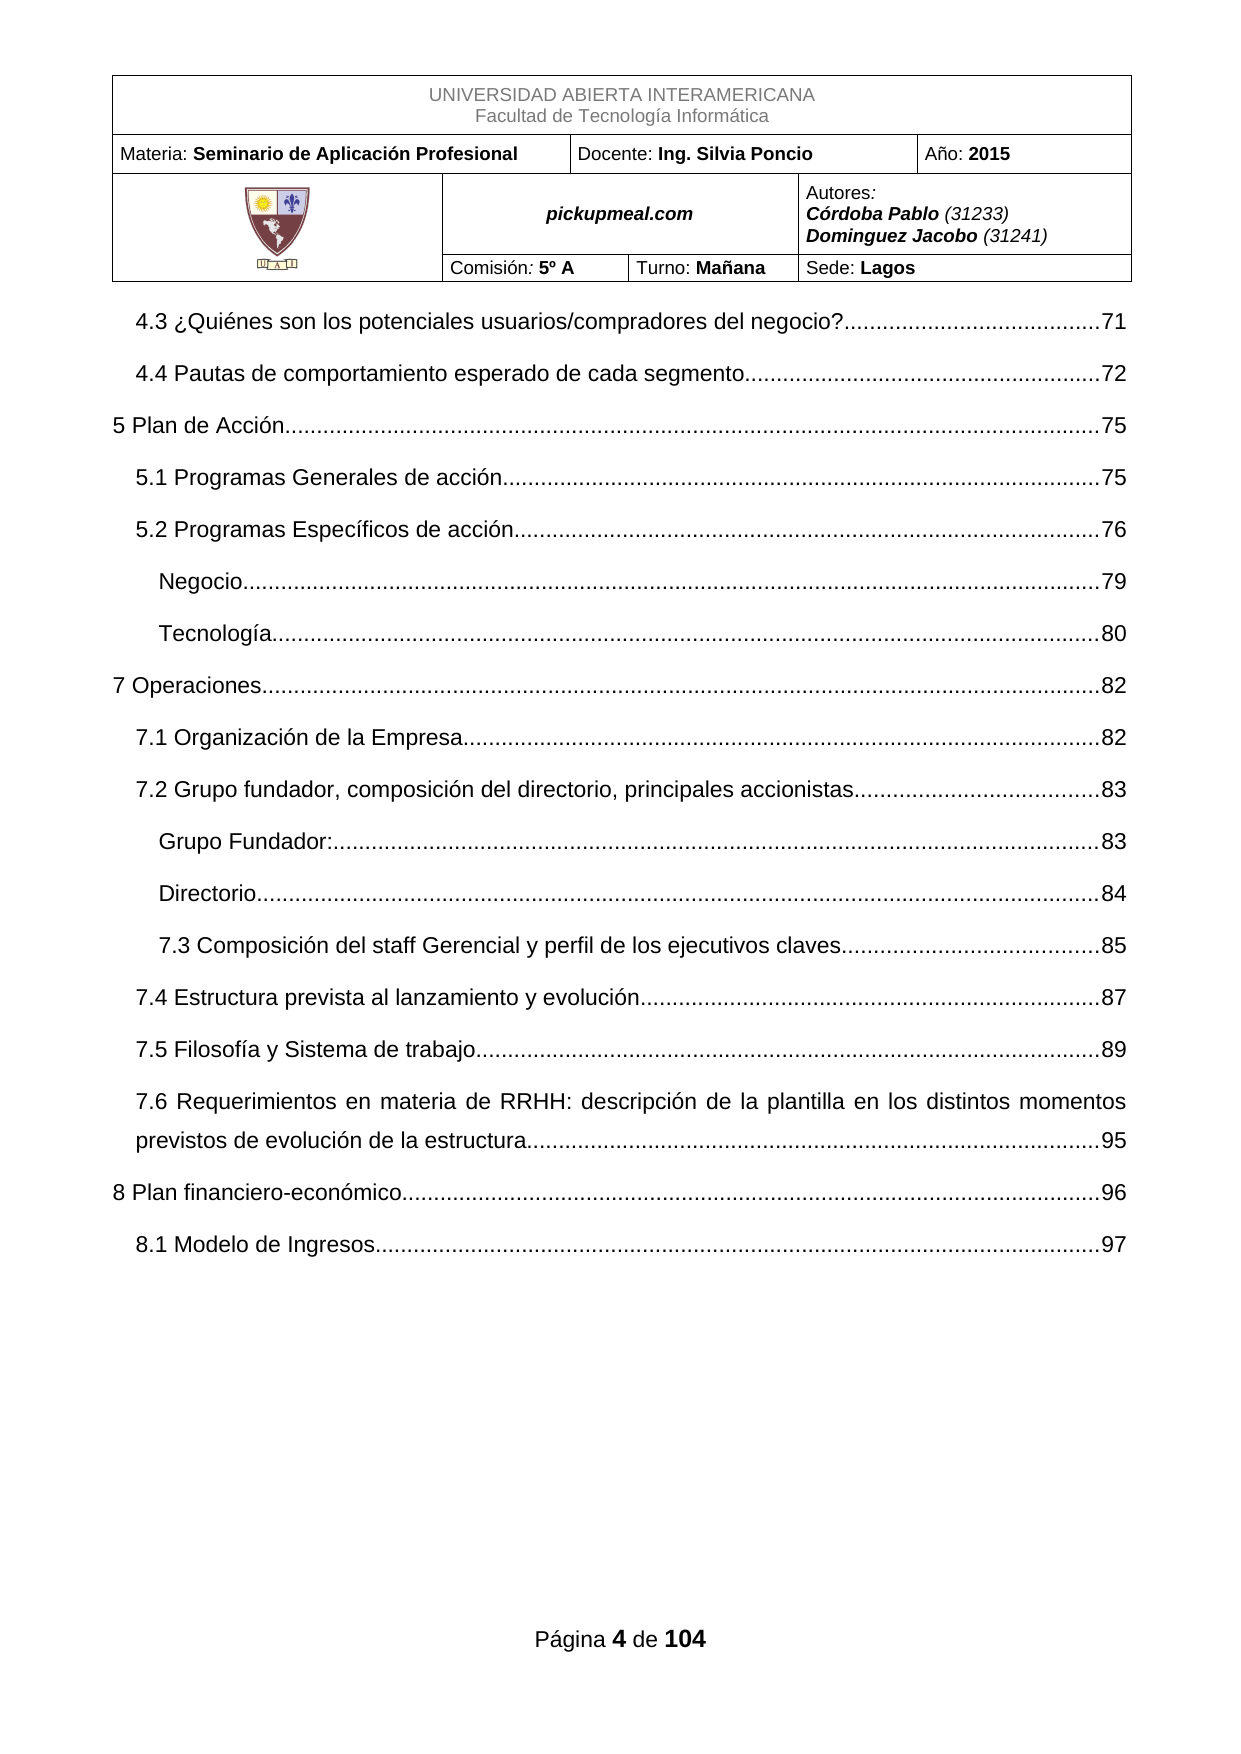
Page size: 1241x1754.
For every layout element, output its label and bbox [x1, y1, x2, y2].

picture [230, 182, 325, 273]
